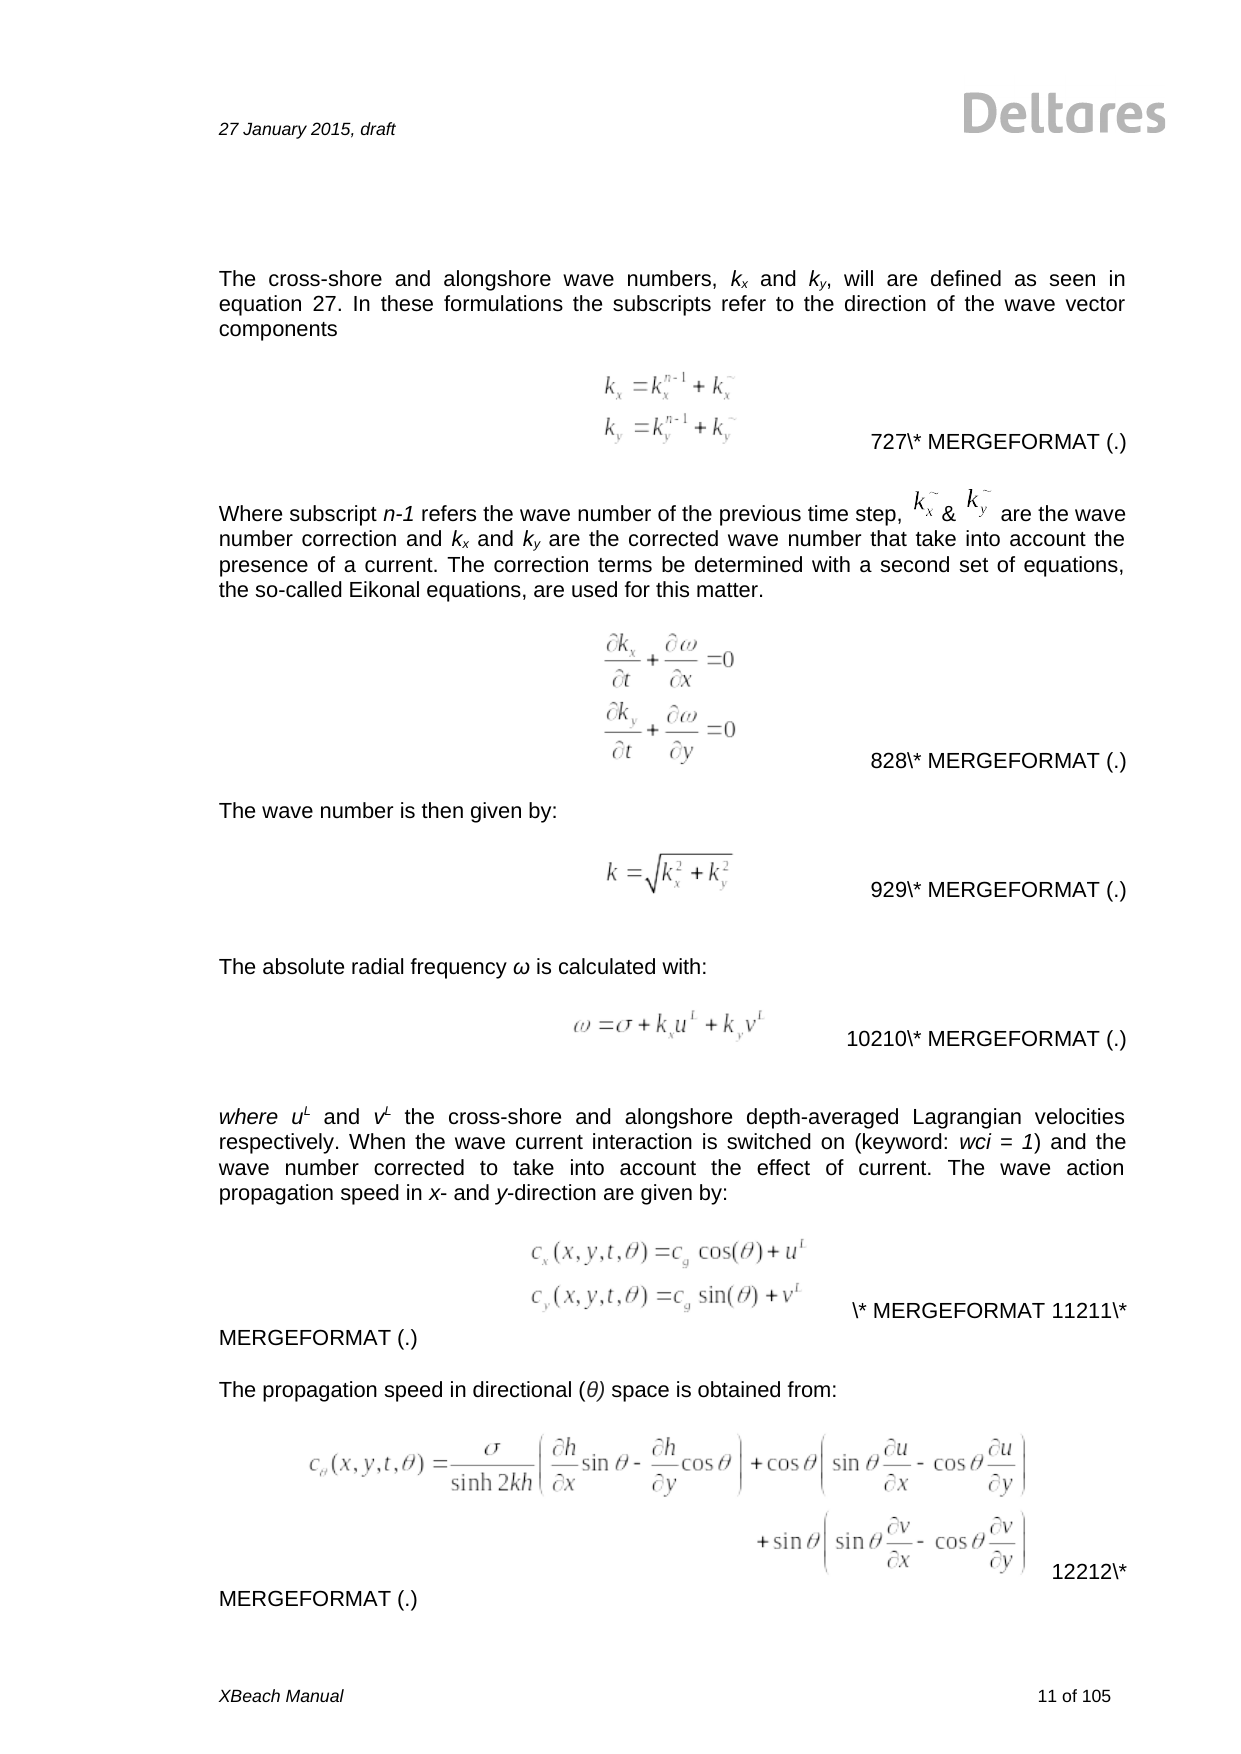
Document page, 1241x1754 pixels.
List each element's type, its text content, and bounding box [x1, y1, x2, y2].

text The absolute radial frequency ω is calculated with: [218, 954, 1126, 979]
text Where subscript n-1 refers the wave number of the previous time step, & are the wave number correction and kx and ky are the corrected wave number that take into account the presence of a current. The correction terms be determined with a second set of equations, the so-called Eikonal equations, are used for this matter. [218, 479, 1126, 602]
picture [964, 75, 1166, 133]
text The propagation speed in directional (θ) space is obtained from: [218, 1375, 1126, 1402]
text The cross-shore and alongshore wave numbers, kx and ky, will are defined as seen in equation . In these formulations the subscripts refer to the direction of the wave vector components [218, 266, 1126, 341]
text The wave number is then given by: [218, 798, 1126, 823]
text where uL and vL the cross-shore and alongshore depth-averaged Lagrangian velocities respectively. When the wave current interaction is switched on (keyword: wci = 1) and the wave number corrected to take into account the effect of current. The wave action propagation speed in x- and y-direction are given by: [218, 1104, 1126, 1205]
